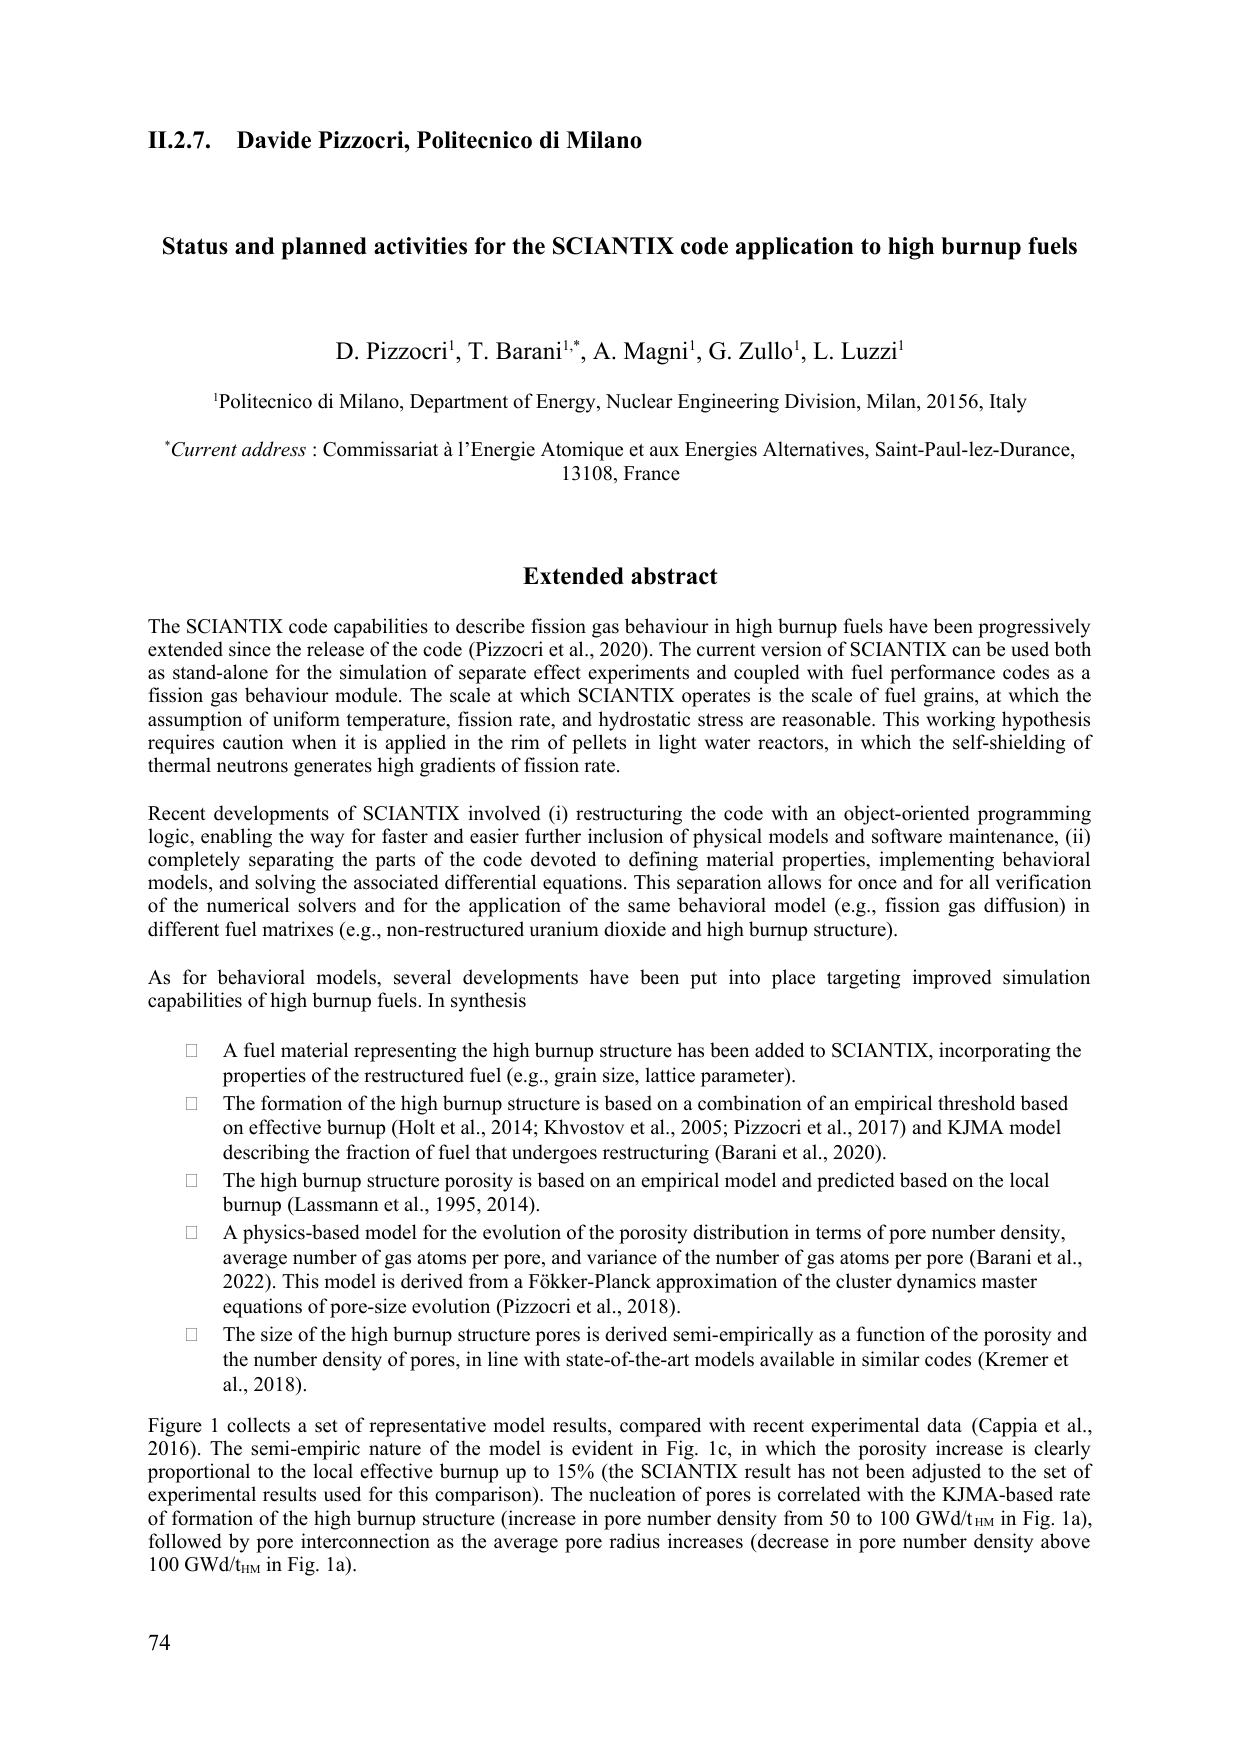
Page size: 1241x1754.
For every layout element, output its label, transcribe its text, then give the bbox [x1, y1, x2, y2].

subtitle II.2.7. Davide Pizzocri, Politecnico di Milano [148, 127, 1092, 154]
text *Current address : Commissariat à l’Energie Atomique et aux Energies Alternatives, Saint-Paul-lez-Durance, 13108, France [148, 438, 1092, 484]
list A physics-based model for the evolution of the porosity distribution in terms of pore number density, average number of gas atoms per pore, and variance of the number of gas atoms per pore (Barani et al., 2022). This model is derived from a Fökker-Planck approximation of the cluster dynamics master equations of pore-size evolution (Pizzocri et al., 2018). [185, 1218, 1092, 1318]
text D. Pizzocri1, T. Barani1,*, A. Magni1, G. Zullo1, L. Luzzi1 [148, 337, 1092, 365]
text 1Politecnico di Milano, Department of Energy, Nuclear Engineering Division, Milan, 20156, Italy [148, 390, 1092, 413]
text Recent developments of SCIANTIX involved (i) restructuring the code with an object-oriented programming logic, enabling the way for faster and easier further inclusion of physical models and software maintenance, (ii) completely separating the parts of the code devoted to defining material properties, implementing behavioral models, and solving the associated differential equations. This separation allows for once and for all verification of the numerical solvers and for the application of the same behavioral model (e.g., fission gas diffusion) in different fuel matrixes (e.g., non-restructured uranium dioxide and high burnup structure). [148, 802, 1092, 941]
list The size of the high burnup structure pores is derived semi-empirically as a function of the porosity and the number density of pores, in line with state-of-the-art models available in similar codes (Kremer et al., 2018). [185, 1320, 1092, 1396]
list The high burnup structure porosity is based on an empirical model and predicted based on the local burnup (Lassmann et al., 1995, 2014). [185, 1166, 1092, 1216]
list A fuel material representing the high burnup structure has been added to SCIANTIX, incorporating the properties of the restructured fuel (e.g., grain size, lattice parameter). [185, 1037, 1092, 1087]
text As for behavioral models, several developments have been put into place targeting improved simulation capabilities of high burnup fuels. In synthesis [148, 966, 1092, 1012]
text Figure 1 collects a set of representative model results, compared with recent experimental data (Cappia et al., 2016). The semi-empiric nature of the model is evident in Fig. 1c, in which the porosity increase is clearly proportional to the local effective burnup up to 15% (the SCIANTIX result has not been adjusted to the set of experimental results used for this comparison). The nucleation of pores is correlated with the KJMA-based rate of formation of the high burnup structure (increase in pore number density from 50 to 100 GWd/tHM in Fig. 1a), followed by pore interconnection as the average pore radius increases (decrease in pore number density above 100 GWd/tHM in Fig. 1a). [148, 1414, 1092, 1576]
text Extended abstract [148, 562, 1092, 590]
text The SCIANTIX code capabilities to describe fission gas behaviour in high burnup fuels have been progressively extended since the release of the code (Pizzocri et al., 2020). The current version of SCIANTIX can be used both as stand-alone for the simulation of separate effect experiments and coupled with fuel performance codes as a fission gas behaviour module. The scale at which SCIANTIX operates is the scale of fuel grains, at which the assumption of uniform temperature, fission rate, and hydrostatic stress are reasonable. This working hypothesis requires caution when it is applied in the rim of pellets in light water reactors, in which the self-shielding of thermal neutrons generates high gradients of fission rate. [148, 615, 1092, 777]
text Status and planned activities for the SCIANTIX code application to high burnup fuels [148, 232, 1092, 260]
list The formation of the high burnup structure is based on a combination of an empirical threshold based on effective burnup (Holt et al., 2014; Khvostov et al., 2005; Pizzocri et al., 2017) and KJMA model describing the fraction of fuel that undergoes restructuring (Barani et al., 2020). [185, 1089, 1092, 1164]
